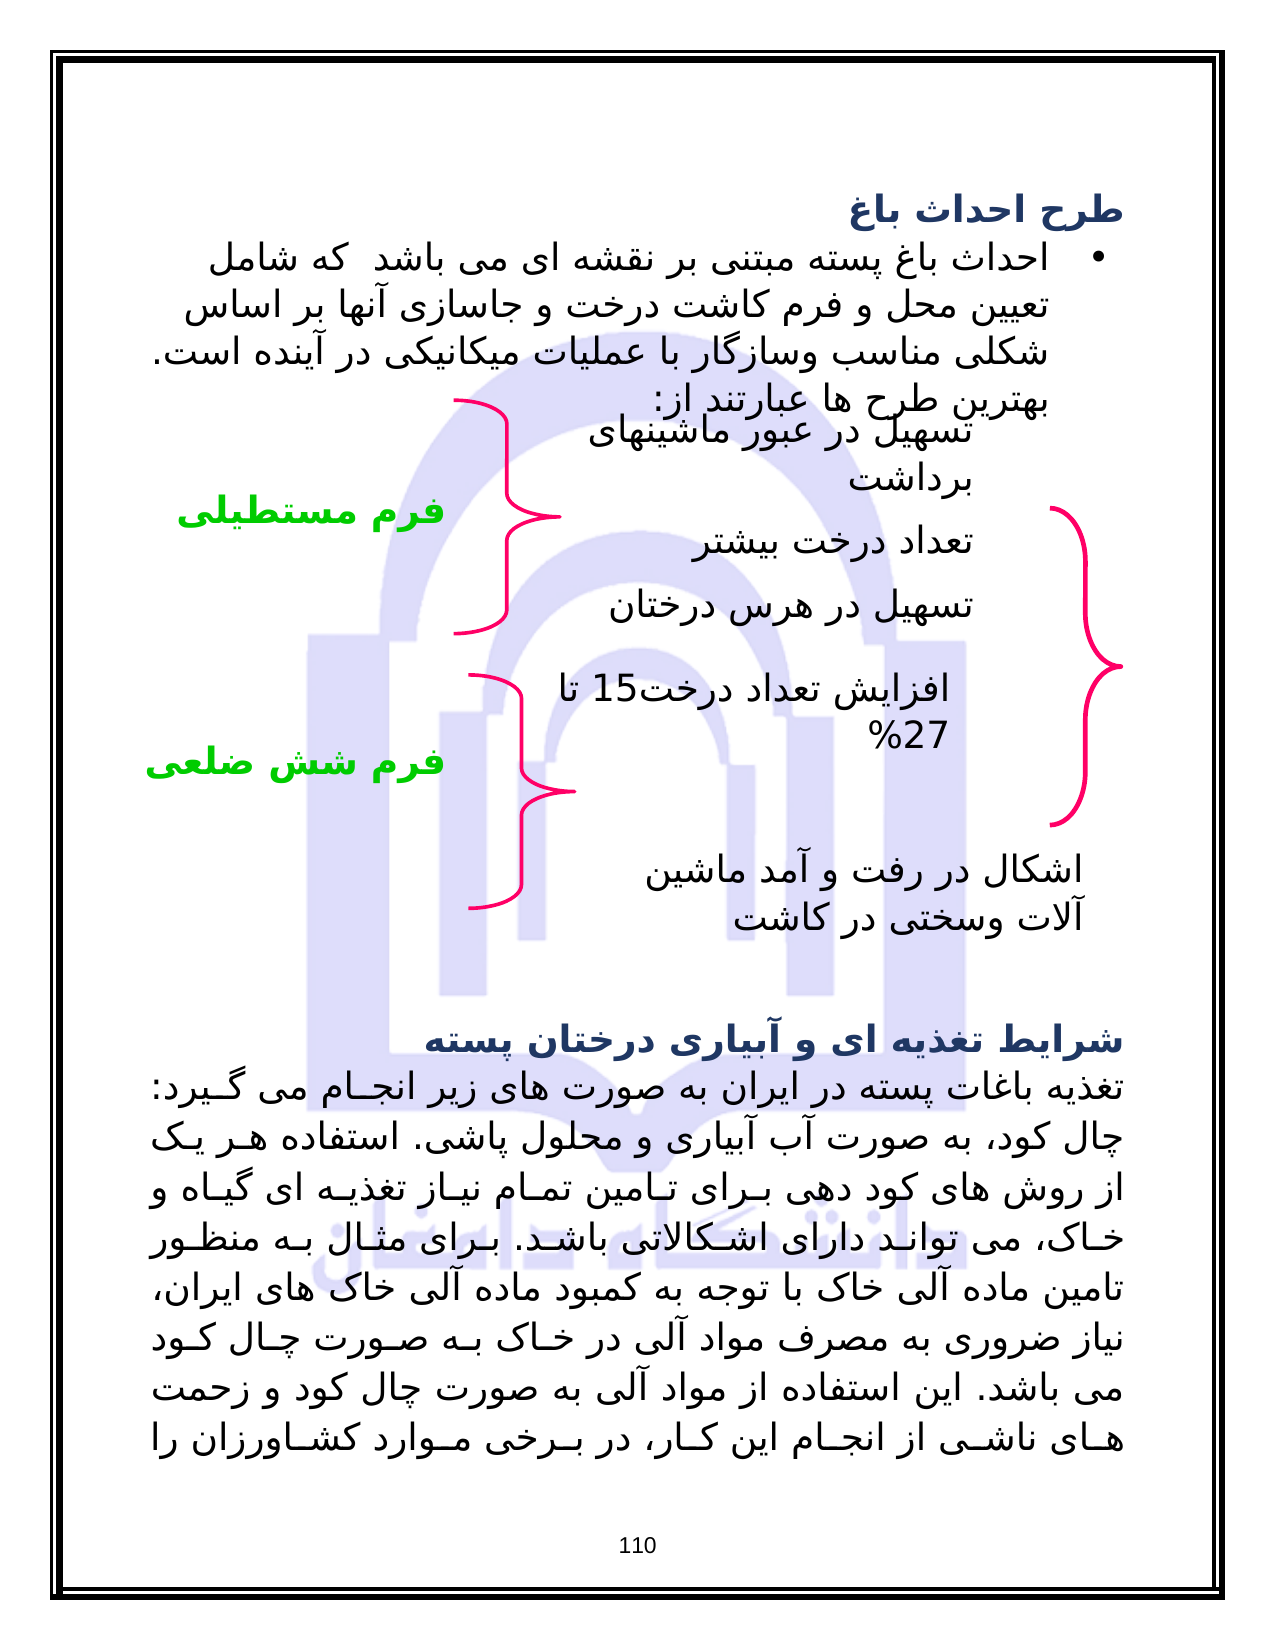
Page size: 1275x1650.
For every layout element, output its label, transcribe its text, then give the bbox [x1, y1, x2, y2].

subtitle شرایط تغذیه ای و آبیاری درختان پسته [150, 1018, 1125, 1061]
subtitle طرح احداث باغ [150, 188, 1125, 232]
list احداث باغ پسته مبتنی بر نقشه ای می باشد که شامل تعیین محل و فرم کاشت درخت و جاسازی آنها بر اساس شکلی مناسب وسازگار با عملیات میکانیکی در آینده است. بهترین طرح ها عبارتند از: [150, 235, 1087, 420]
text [150, 1065, 1125, 1459]
